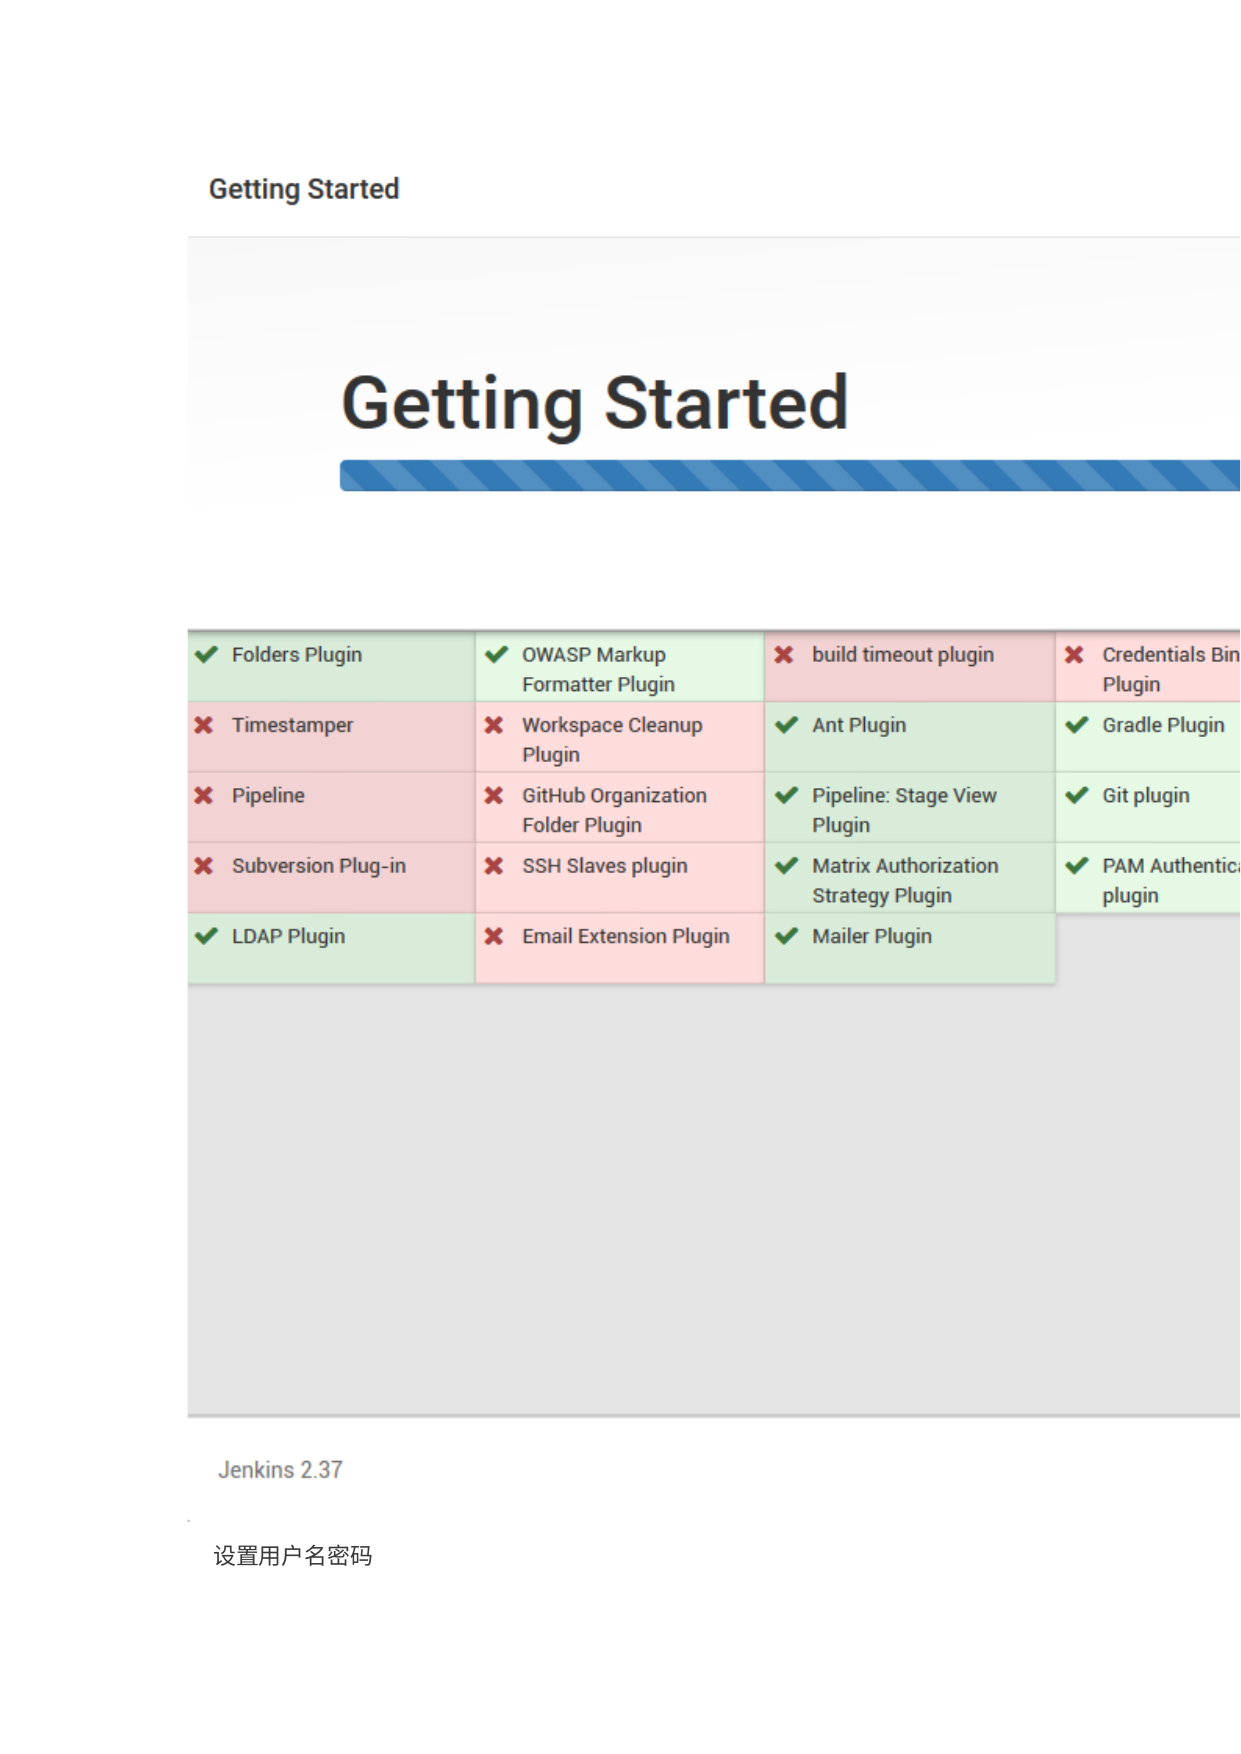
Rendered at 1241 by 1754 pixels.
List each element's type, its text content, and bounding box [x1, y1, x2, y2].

text 设置用户名密码 [187, 1537, 1053, 1571]
picture [187, 150, 1241, 1522]
